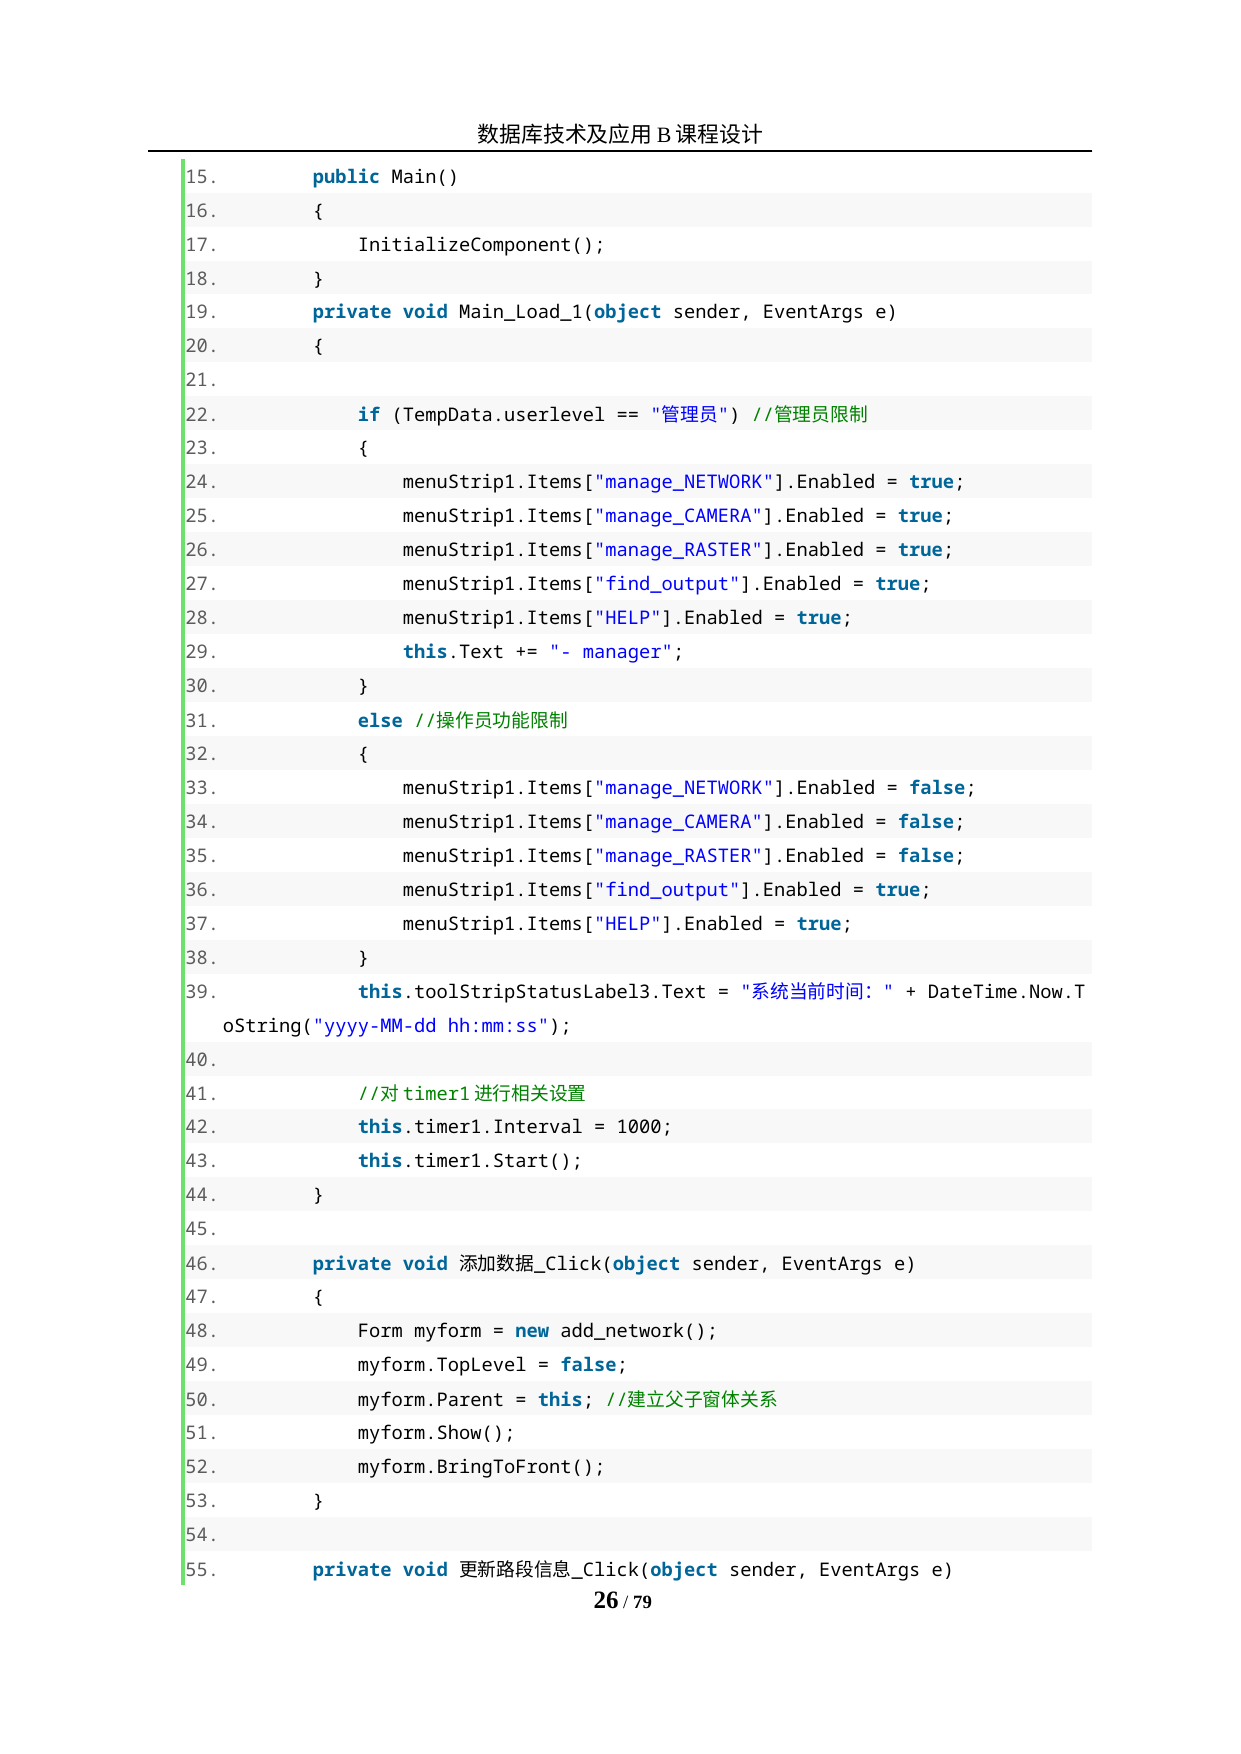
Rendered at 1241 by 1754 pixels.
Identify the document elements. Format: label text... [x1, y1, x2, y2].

list menuStrip1.Items["HELP"].Enabled = true; [185, 600, 1092, 634]
list menuStrip1.Items["manage_RASTER"].Enabled = true; [185, 532, 1092, 566]
list myform.Parent = this; //建立父子窗体关系 [185, 1381, 1092, 1415]
list } [185, 1483, 1092, 1517]
list } [185, 1177, 1092, 1211]
list menuStrip1.Items["manage_CAMERA"].Enabled = true; [185, 498, 1092, 532]
list private void 添加数据_Click(object sender, EventArgs e) [185, 1245, 1092, 1279]
list if (TempData.userlevel == "管理员") //管理员限制 [185, 396, 1092, 430]
list menuStrip1.Items["find_output"].Enabled = true; [185, 872, 1092, 906]
list this.timer1.Interval = 1000; [185, 1109, 1092, 1143]
list { [185, 328, 1092, 362]
list menuStrip1.Items["manage_NETWORK"].Enabled = true; [185, 464, 1092, 498]
list { [185, 430, 1092, 464]
list this.timer1.Start(); [185, 1143, 1092, 1177]
list InitializeComponent(); [185, 227, 1092, 261]
list } [185, 940, 1092, 974]
list menuStrip1.Items["manage_CAMERA"].Enabled = false; [185, 804, 1092, 838]
list Form myform = new add_network(); [185, 1313, 1092, 1347]
list this.toolStripStatusLabel3.Text = "系统当前时间：" + DateTime.Now.ToString("yyyy-MM-dd hh:mm:ss"); [185, 974, 1092, 1042]
list myform.TopLevel = false; [185, 1347, 1092, 1381]
list //对timer1进行相关设置 [185, 1076, 1092, 1109]
list menuStrip1.Items["find_output"].Enabled = true; [185, 566, 1092, 600]
list { [185, 1279, 1092, 1313]
list private void Main_Load_1(object sender, EventArgs e) [185, 294, 1092, 328]
list menuStrip1.Items["manage_RASTER"].Enabled = false; [185, 838, 1092, 872]
list { [185, 736, 1092, 770]
list } [185, 668, 1092, 702]
list this.Text += "- manager"; [185, 634, 1092, 668]
list { [185, 193, 1092, 227]
list } [185, 261, 1092, 294]
list else //操作员功能限制 [185, 702, 1092, 736]
list menuStrip1.Items["manage_NETWORK"].Enabled = false; [185, 770, 1092, 804]
list myform.BringToFront(); [185, 1449, 1092, 1483]
list menuStrip1.Items["HELP"].Enabled = true; [185, 906, 1092, 940]
list public Main() [185, 159, 1092, 193]
list private void 更新路段信息_Click(object sender, EventArgs e) [185, 1551, 1092, 1585]
list myform.Show(); [185, 1415, 1092, 1449]
